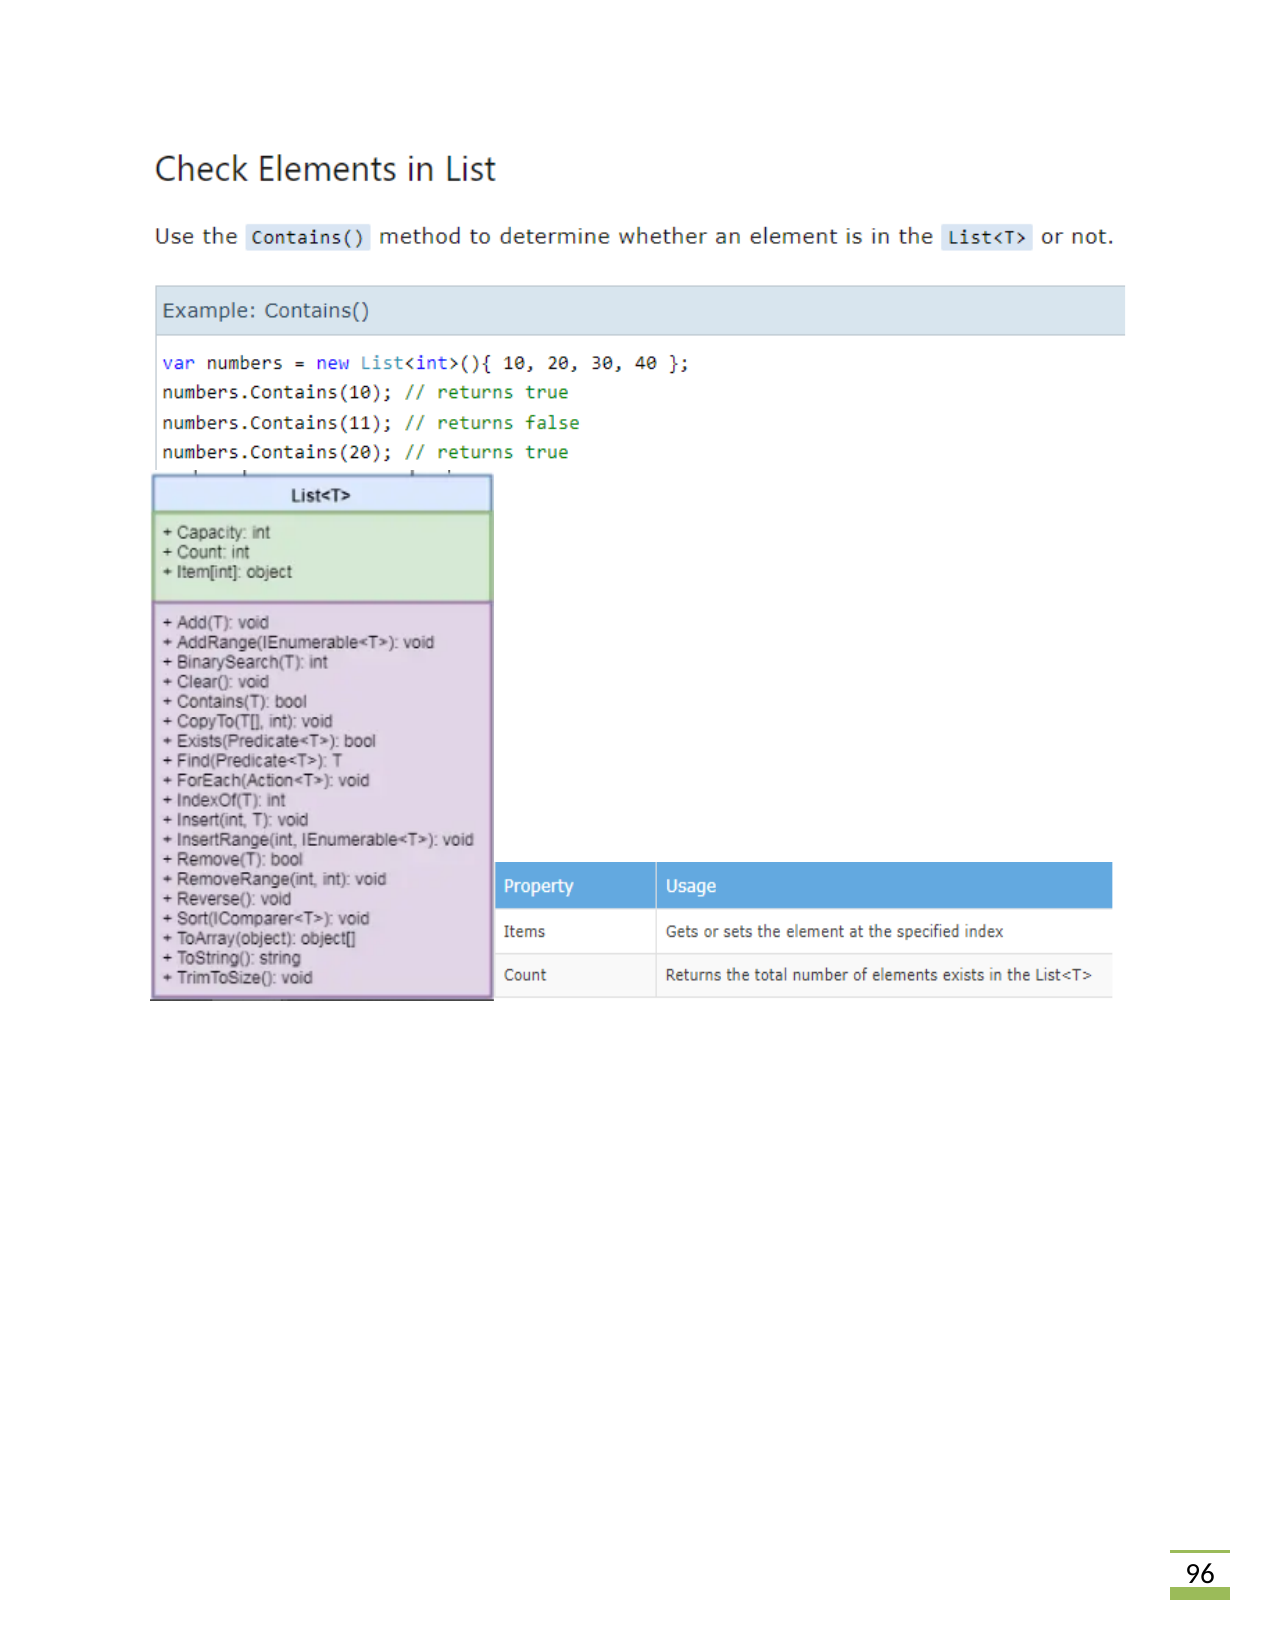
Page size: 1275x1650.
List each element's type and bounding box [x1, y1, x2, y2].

picture [150, 150, 1125, 1001]
